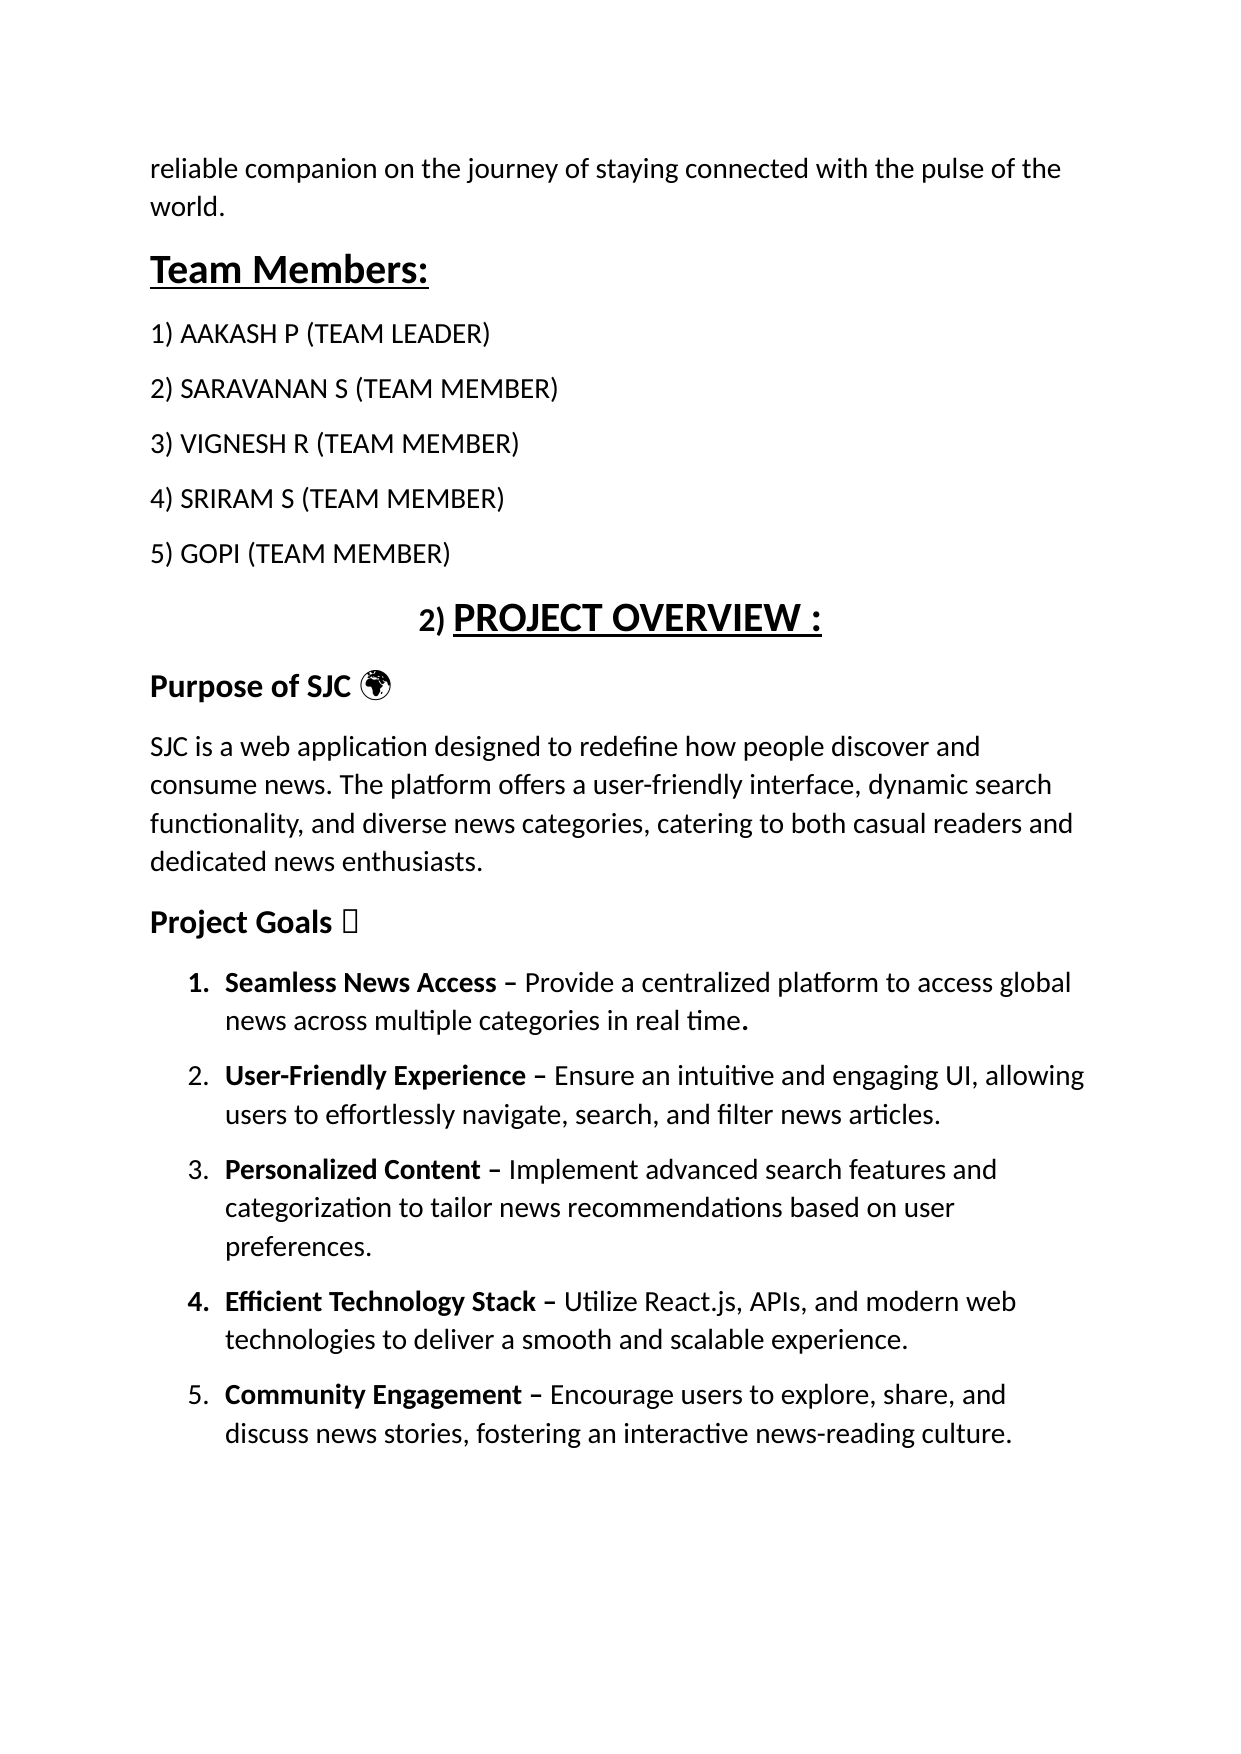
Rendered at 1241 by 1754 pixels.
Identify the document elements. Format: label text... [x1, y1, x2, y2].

text 2) SARAVANAN S (TEAM MEMBER) [150, 370, 1090, 406]
text Project Goals 🎯 [150, 898, 1090, 944]
list Seamless News Access – Provide a centralized platform to access global news across multiple categories in real time. [187, 964, 1090, 1038]
list Personalized Content – Implement advanced search features and categorization to tailor news recommendations based on user preferences. [187, 1151, 1090, 1263]
list Community Engagement – Encourage users to explore, share, and discuss news stories, fostering an interactive news-reading culture. [187, 1376, 1090, 1451]
text 2) PROJECT OVERVIEW : [150, 591, 1090, 641]
text SJC is a web application designed to redefine how people discover and consume news. The platform offers a user-friendly interface, dynamic search functionality, and diverse news categories, catering to both casual readers and dedicated news enthusiasts. [150, 728, 1090, 879]
list User-Friendly Experience – Ensure an intuitive and engaging UI, allowing users to effortlessly navigate, search, and filter news articles. [187, 1057, 1090, 1131]
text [150, 150, 1090, 224]
text 4) SRIRAM S (TEAM MEMBER) [150, 480, 1090, 516]
text 1) AAKASH P (TEAM LEADER) [150, 315, 1090, 351]
text Team Members: [150, 243, 1090, 294]
list Efficient Technology Stack – Utilize React.js, APIs, and modern web technologies to deliver a smooth and scalable experience. [187, 1283, 1090, 1357]
text Purpose of SJC 📰🌍 [150, 662, 1090, 708]
text 5) GOPI (TEAM MEMBER) [150, 536, 1090, 571]
text 3) VIGNESH R (TEAM MEMBER) [150, 425, 1090, 461]
